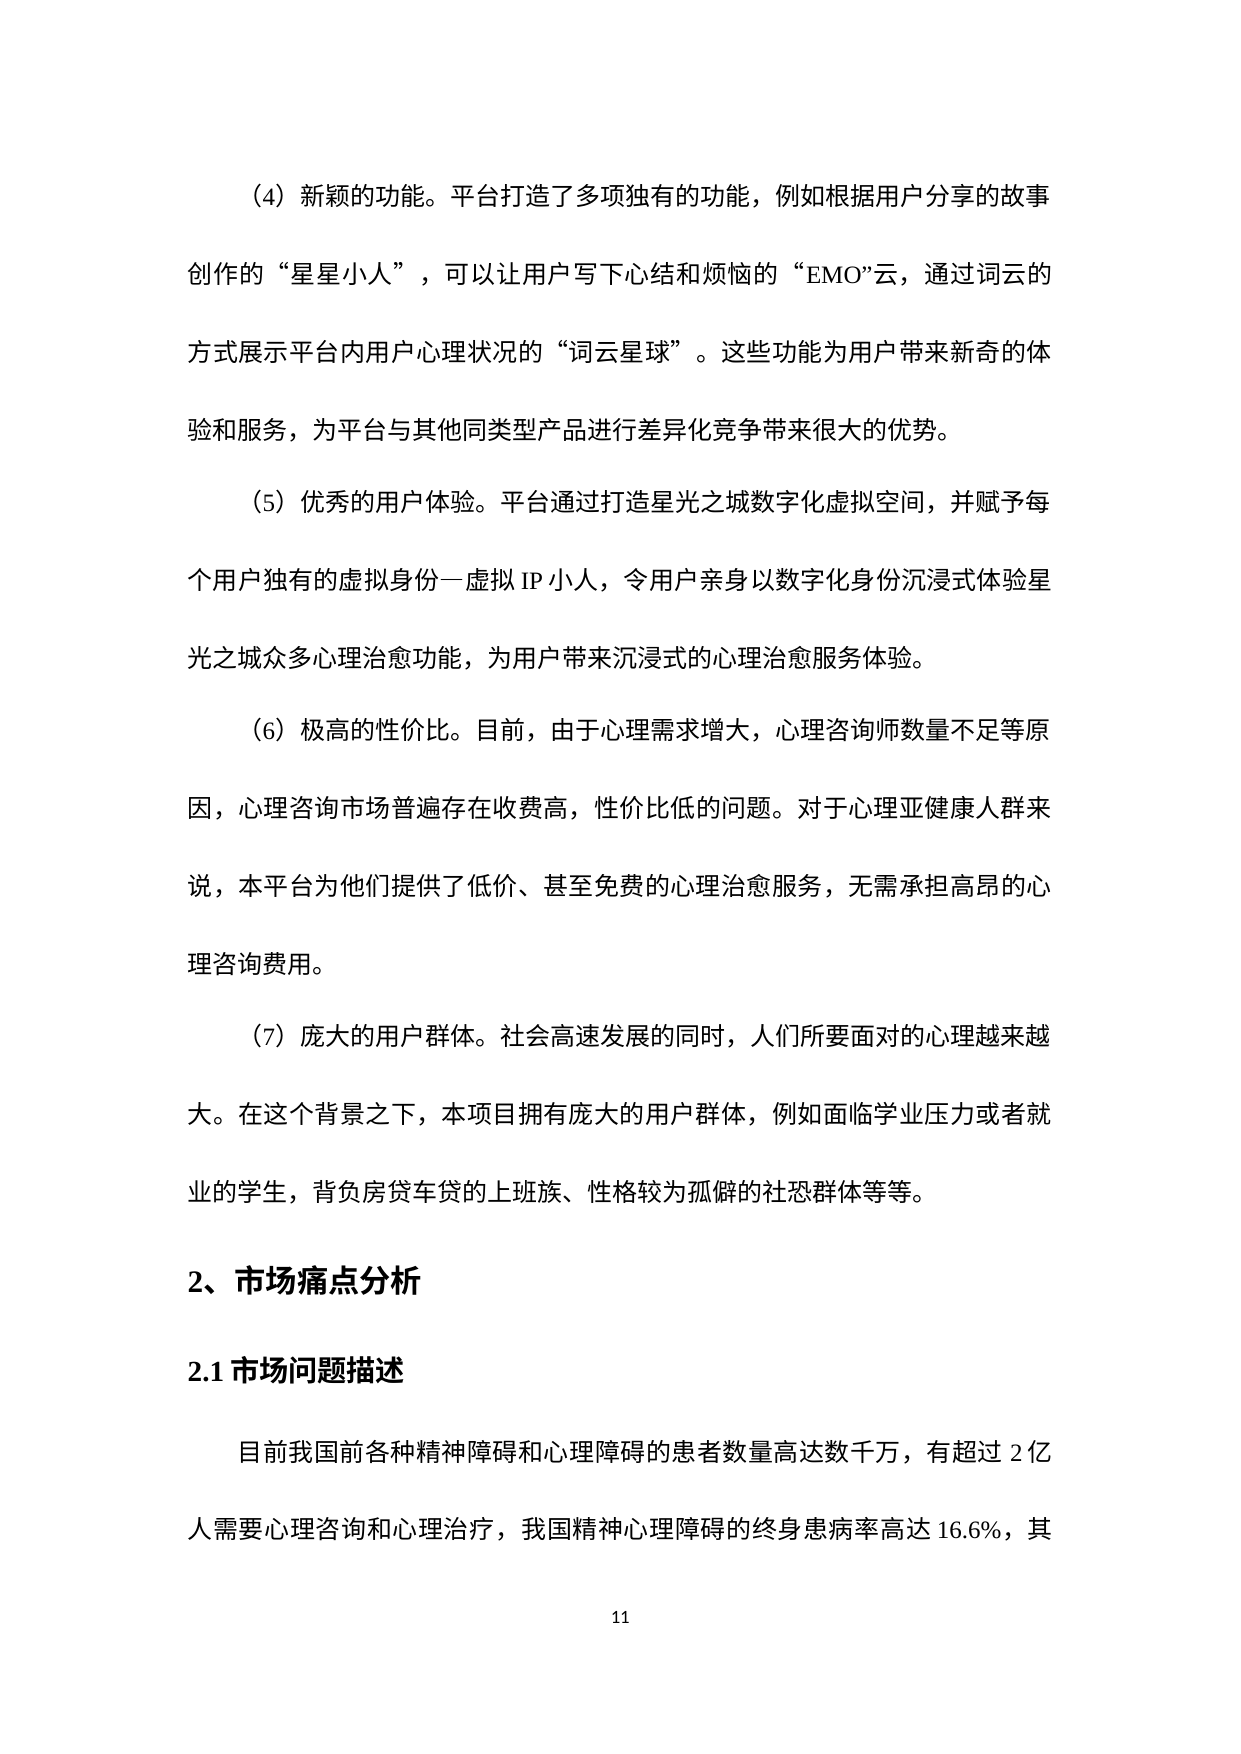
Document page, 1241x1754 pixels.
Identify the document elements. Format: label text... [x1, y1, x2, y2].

text （6）极高的性价比。目前，由于心理需求增大，心理咨询师数量不足等原因，心理咨询市场普遍存在收费高，性价比低的问题。对于心理亚健康人群来说，本平台为他们提供了低价、甚至免费的心理治愈服务，无需承担高昂的心理咨询费用。 [187, 696, 1053, 995]
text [187, 1418, 1053, 1561]
text 2、市场痛点分析 [187, 1246, 1053, 1311]
text （5）优秀的用户体验。平台通过打造星光之城数字化虚拟空间，并赋予每个用户独有的虚拟身份—虚拟IP小人，令用户亲身以数字化身份沉浸式体验星光之城众多心理治愈功能，为用户带来沉浸式的心理治愈服务体验。 [187, 468, 1053, 689]
text （4）新颖的功能。平台打造了多项独有的功能，例如根据用户分享的故事创作的“星星小人”，可以让用户写下心结和烦恼的“EMO”云，通过词云的方式展示平台内用户心理状况的“词云星球”。这些功能为用户带来新奇的体验和服务，为平台与其他同类型产品进行差异化竞争带来很大的优势。 [187, 162, 1053, 461]
subtitle 2.1市场问题描述 [187, 1336, 1053, 1401]
text （7）庞大的用户群体。社会高速发展的同时，人们所要面对的心理越来越大。在这个背景之下，本项目拥有庞大的用户群体，例如面临学业压力或者就业的学生，背负房贷车贷的上班族、性格较为孤僻的社恐群体等等。 [187, 1002, 1053, 1223]
